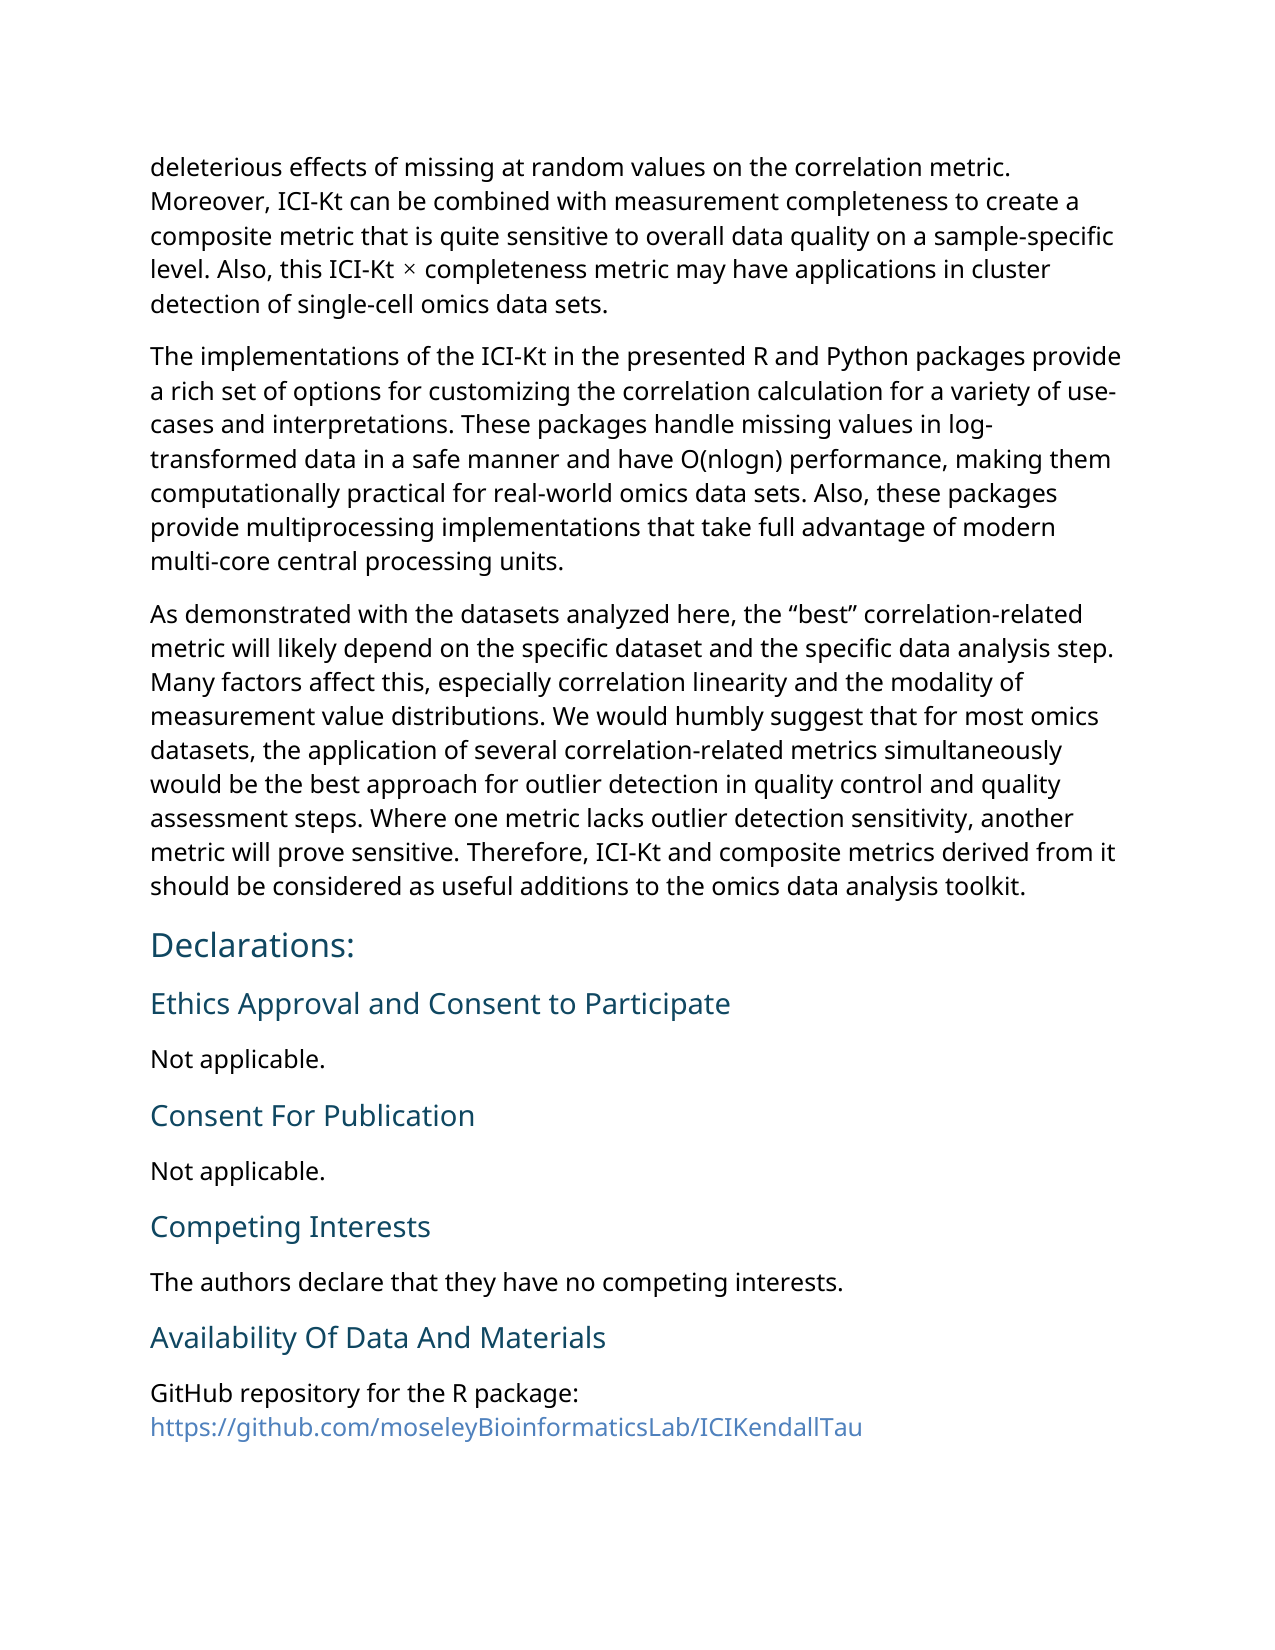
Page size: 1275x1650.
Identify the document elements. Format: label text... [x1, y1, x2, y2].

subtitle Availability Of Data And Materials [150, 1317, 1125, 1357]
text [150, 150, 1125, 320]
text GitHub repository for the R package: https://github.com/moseleyBioinformaticsLab/ICIKendallTau [150, 1376, 1125, 1444]
subtitle Competing Interests [150, 1206, 1125, 1246]
subtitle Declarations: [150, 922, 1125, 967]
text The authors declare that they have no competing interests. [150, 1264, 1125, 1299]
text Not applicable. [150, 1042, 1125, 1076]
subtitle Ethics Approval and Consent to Participate [150, 984, 1125, 1023]
subtitle Consent For Publication [150, 1095, 1125, 1134]
text Not applicable. [150, 1153, 1125, 1187]
text As demonstrated with the datasets analyzed here, the “best” correlation-related metric will likely depend on the specific dataset and the specific data analysis step. Many factors affect this, especially correlation linearity and the modality of measurement value distributions. We would humbly suggest that for most omics datasets, the application of several correlation-related metrics simultaneously would be the best approach for outlier detection in quality control and quality assessment steps. Where one metric lacks outlier detection sensitivity, another metric will prove sensitive. Therefore, ICI-Kt and composite metrics derived from it should be considered as useful additions to the omics data analysis toolkit. [150, 596, 1125, 903]
text The implementations of the ICI-Kt in the presented R and Python packages provide a rich set of options for customizing the correlation calculation for a variety of use-cases and interpretations. These packages handle missing values in log-transformed data in a safe manner and have O(nlogn) performance, making them computationally practical for real-world omics data sets. Also, these packages provide multiprocessing implementations that take full advantage of modern multi-core central processing units. [150, 339, 1125, 577]
